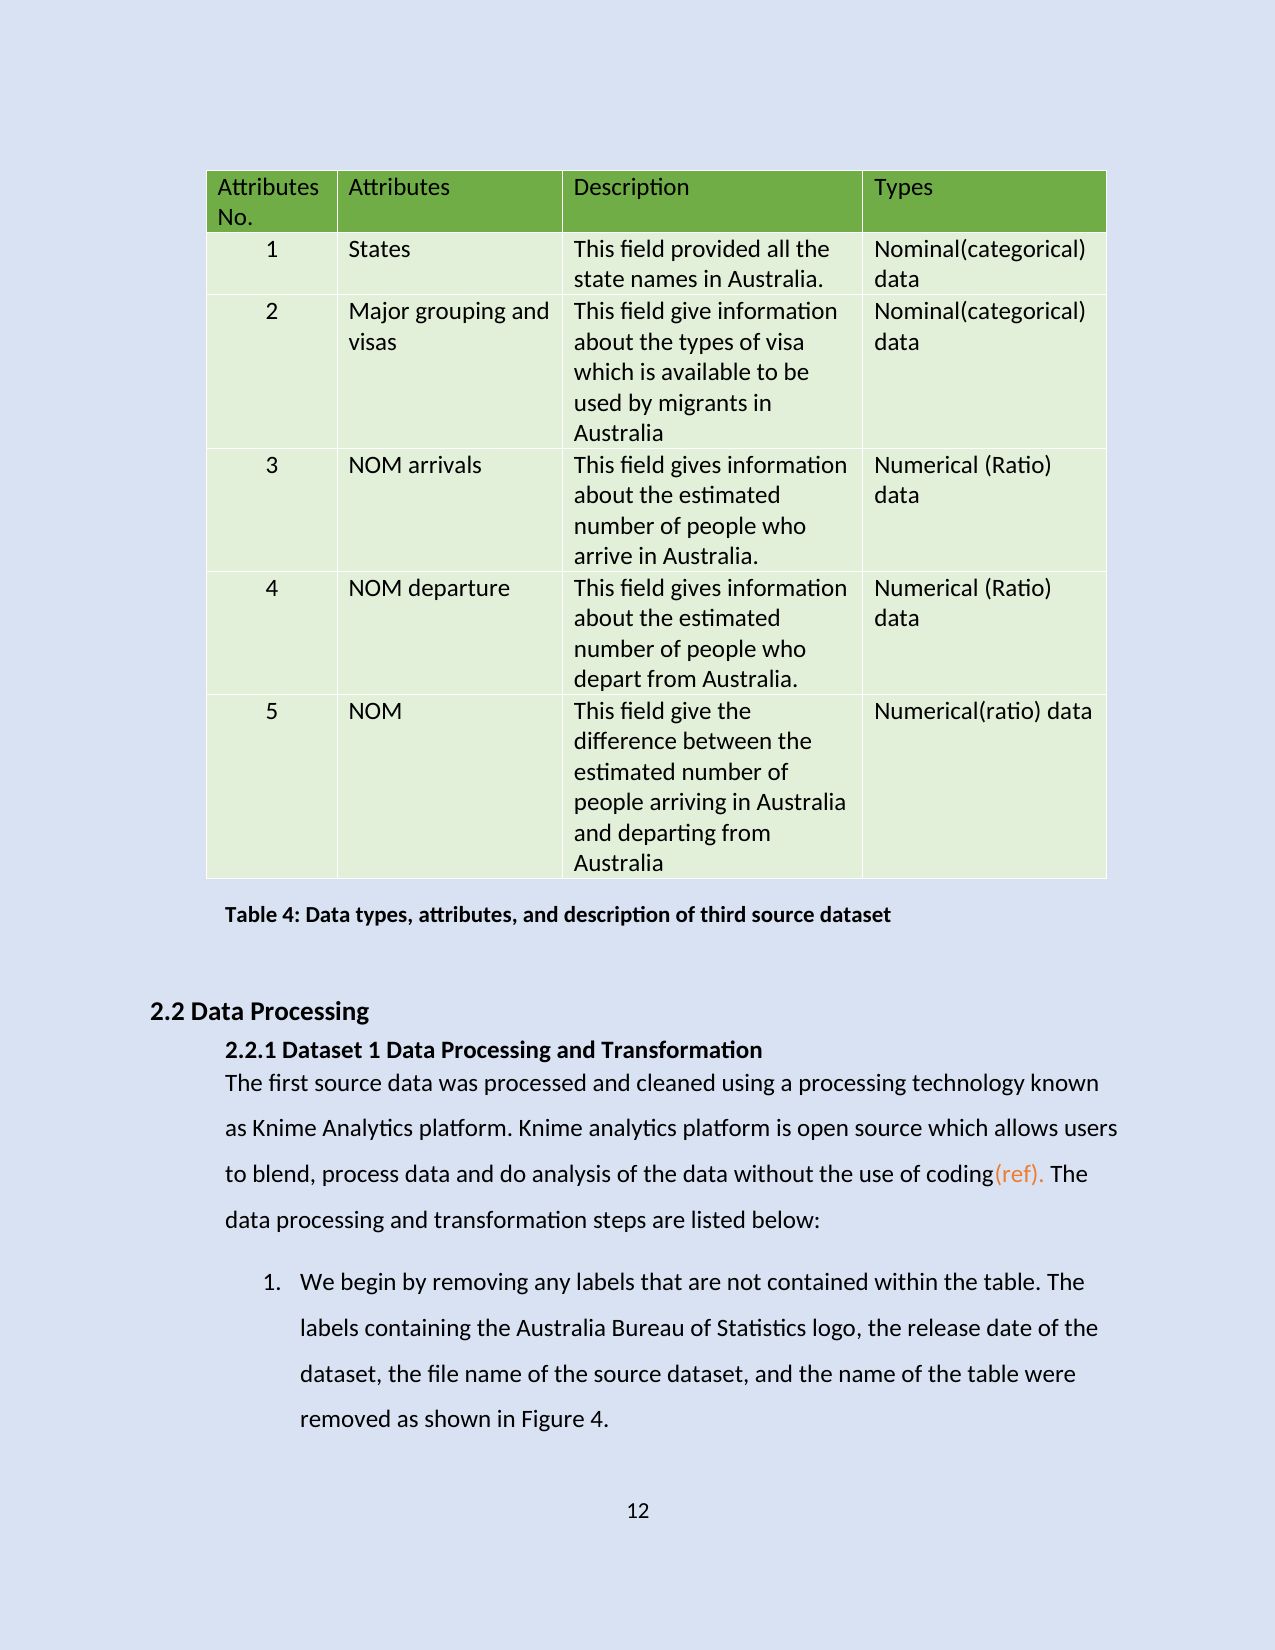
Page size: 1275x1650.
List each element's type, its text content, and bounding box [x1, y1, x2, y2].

table_cell Numerical(ratio) data [863, 695, 1106, 878]
text The first source data was processed and cleaned using a processing technology known as Knime Analytics platform. Knime analytics platform is open source which allows users to blend, process data and do analysis of the data without the use of coding(ref). The data processing and transformation steps are listed below: [225, 1067, 1125, 1234]
table_cell This field provided all the state names in Australia. [563, 233, 862, 294]
table_cell This field gives information about the estimated number of people who arrive in Australia. [563, 449, 862, 571]
table_cell 3 [207, 449, 337, 571]
table_cell Nominal(categorical) data [863, 233, 1106, 294]
table_cell 5 [207, 695, 337, 878]
table_cell This field give the difference between the estimated number of people arriving in Australia and departing from Australia [563, 695, 862, 878]
table_cell 2 [207, 295, 337, 448]
table_cell NOM departure [338, 572, 562, 694]
table_cell Nominal(categorical)data [863, 295, 1106, 448]
text Table 4: Data types, attributes, and description of third source dataset [150, 547, 1125, 928]
table_header Types [863, 171, 1106, 232]
subtitle 2.2 Data Processing [150, 994, 1125, 1027]
table_cell States [338, 233, 562, 294]
table_header Attributes No. [207, 171, 337, 232]
table_cell Numerical (Ratio) data [863, 449, 1106, 571]
table_cell NOM [338, 695, 562, 878]
table_cell This field give information about the types of visa which is available to be used by migrants in Australia [563, 295, 862, 448]
table_cell Numerical (Ratio) data [863, 572, 1106, 694]
subtitle 2.2.1 Dataset 1 Data Processing and Transformation [150, 1034, 1125, 1064]
table_cell 4 [207, 572, 337, 694]
list We begin by removing any labels that are not contained within the table. The labels containing the Australia Bureau of Statistics logo, the release date of the dataset, the file name of the source dataset, and the name of the table were removed as shown in Figure 4. [262, 1266, 1125, 1434]
table_cell 1 [207, 233, 337, 294]
table_header Attributes [338, 171, 562, 232]
table_cell NOM arrivals [338, 449, 562, 571]
table_cell Major grouping and visas [338, 295, 562, 448]
table_cell This field gives information about the estimated number of people who depart from Australia. [563, 572, 862, 694]
table_header Description [563, 171, 862, 232]
